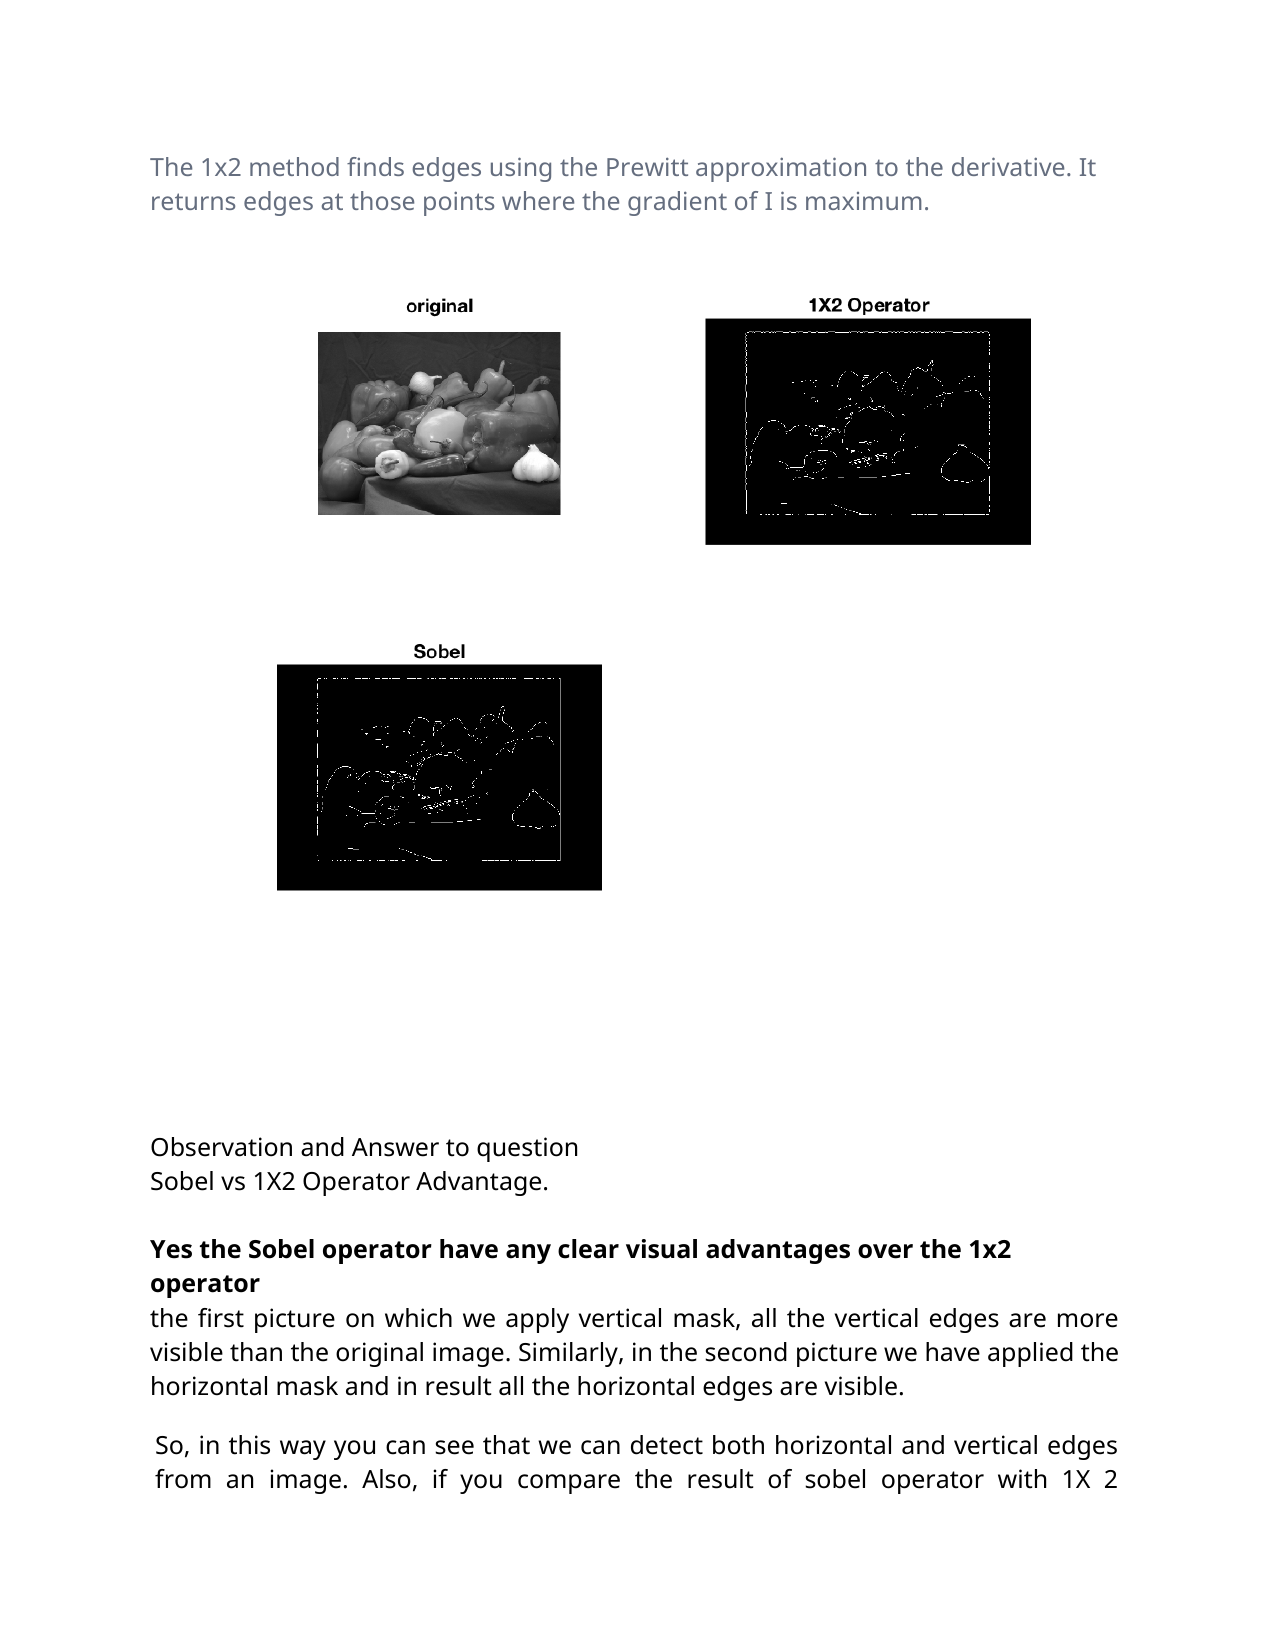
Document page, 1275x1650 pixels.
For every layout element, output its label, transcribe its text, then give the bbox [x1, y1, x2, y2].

text Observation and Answer to question [150, 1130, 1125, 1164]
text the first picture on which we apply vertical mask, all the vertical edges are more visible than the original image. Similarly, in the second picture we have applied the horizontal mask and in result all the horizontal edges are visible. [150, 1300, 1120, 1402]
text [155, 1427, 1120, 1496]
text The 1x2 method finds edges using the Prewitt approximation to the derivative. It returns edges at those points where the gradient of I is maximum. [150, 150, 1125, 218]
text Yes the Sobel operator have any clear visual advantages over the 1x2 operator [150, 1232, 1125, 1300]
text Sobel vs 1X2 Operator Advantage. [150, 1164, 1125, 1198]
picture [150, 252, 1123, 982]
